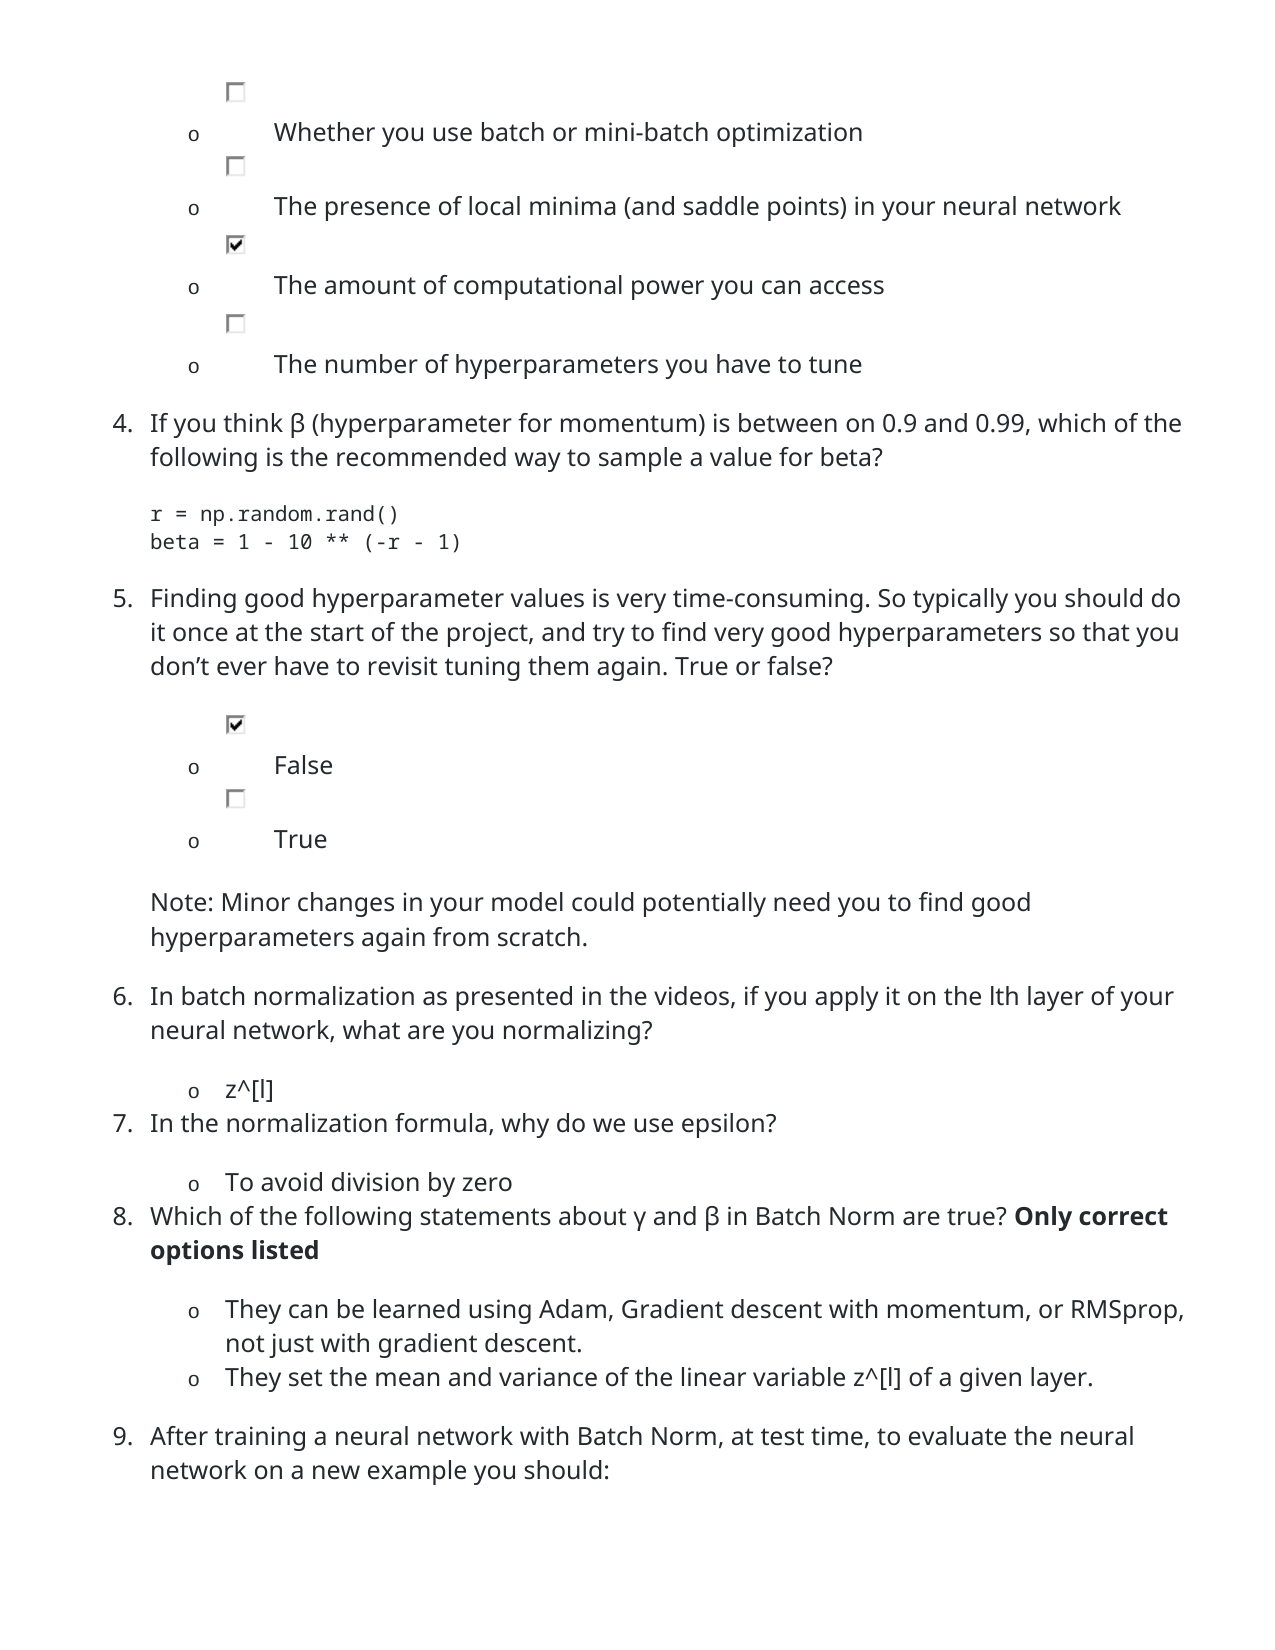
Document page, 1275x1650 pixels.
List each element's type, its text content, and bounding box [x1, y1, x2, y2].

list False [187, 708, 1200, 782]
text Note: Minor changes in your model could potentially need you to find good hyperparameters again from scratch. [150, 885, 1200, 953]
list After training a neural network with Batch Norm, at test time, to evaluate the neural network on a new example you should: [112, 1419, 1200, 1487]
list The presence of local minima (and saddle points) in your neural network [187, 149, 1200, 223]
list They set the mean and variance of the linear variable z^[l] of a given layer. [187, 1360, 1200, 1394]
list They can be learned using Adam, Gradient descent with momentum, or RMSprop, not just with gradient descent. [187, 1292, 1200, 1360]
list The amount of computational power you can access [187, 228, 1200, 302]
list True [187, 782, 1200, 856]
text r = np.random.rand() [150, 499, 1200, 527]
list To avoid division by zero [187, 1164, 1200, 1198]
list z^[l] [187, 1071, 1200, 1105]
list In the normalization formula, why do we use epsilon? [112, 1105, 1200, 1139]
list Finding good hyperparameter values is very time-consuming. So typically you should do it once at the start of the project, and try to find very good hyperparameters so that you don’t ever have to revisit tuning them again. True or false? [112, 581, 1200, 683]
text beta = 1 - 10 ** (-r - 1) [150, 527, 1200, 556]
list If you think β (hyperparameter for momentum) is between on 0.9 and 0.99, which of the following is the recommended way to sample a value for beta? [112, 406, 1200, 474]
list Which of the following statements about γ and β in Batch Norm are true? Only correct options listed [112, 1198, 1200, 1267]
list The number of hyperparameters you have to tune [187, 307, 1200, 381]
list In batch normalization as presented in the videos, if you apply it on the lth layer of your neural network, what are you normalizing? [112, 978, 1200, 1046]
list Whether you use batch or mini-batch optimization [187, 75, 1200, 149]
